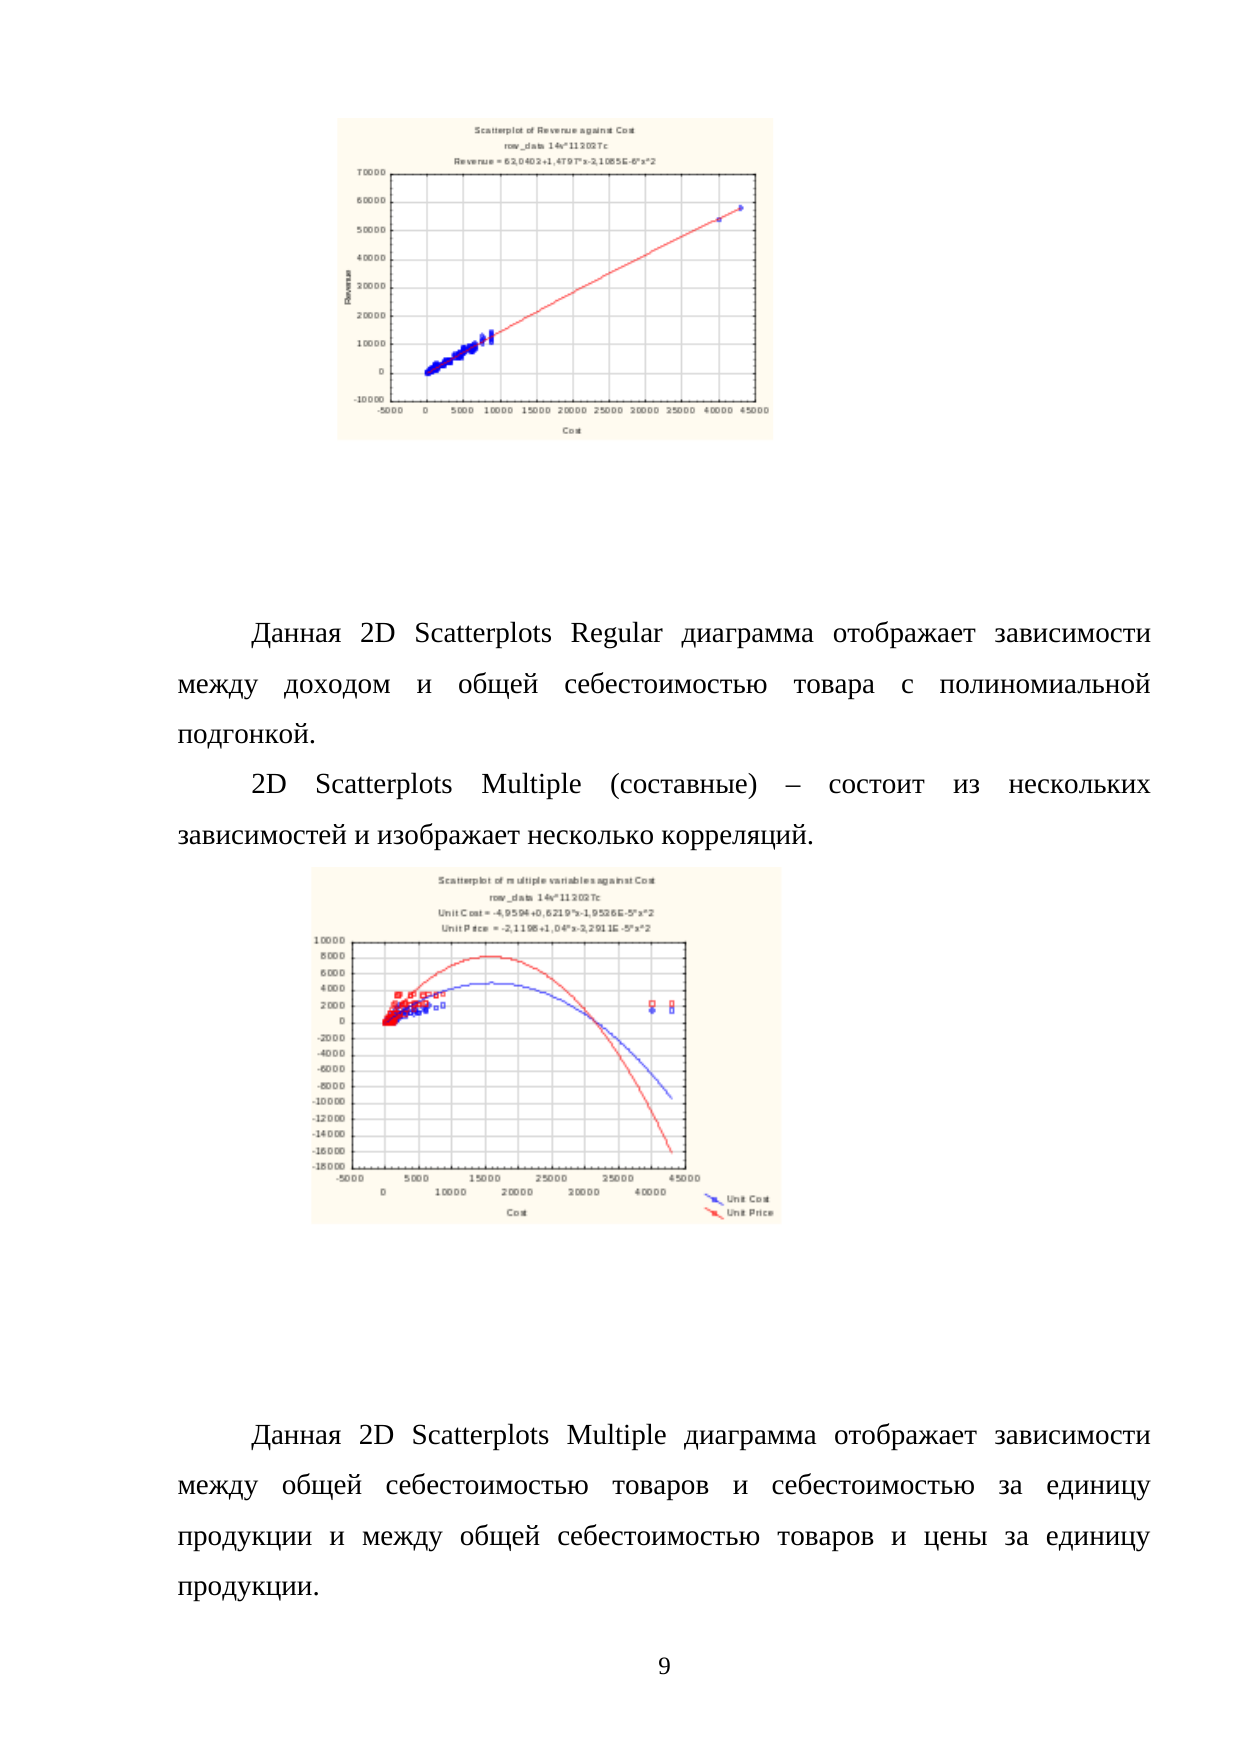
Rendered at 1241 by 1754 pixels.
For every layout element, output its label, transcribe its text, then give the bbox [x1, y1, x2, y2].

text 2D Scatterplots Multiple (составные) – состоит из нескольких зависимостей и изображает несколько корреляций. [177, 767, 1152, 850]
text Данная 2D Scatterplots Regular диаграмма отображает зависимости между доходом и общей себестоимостью товара с полиномиальной подгонкой. [177, 616, 1152, 750]
text Данная 2D Scatterplots Multiple диаграмма отображает зависимости между общей себестоимостью товаров и себестоимостью за единицу продукции и между общей себестоимостью товаров и цены за единицу продукции. [177, 1417, 1152, 1601]
